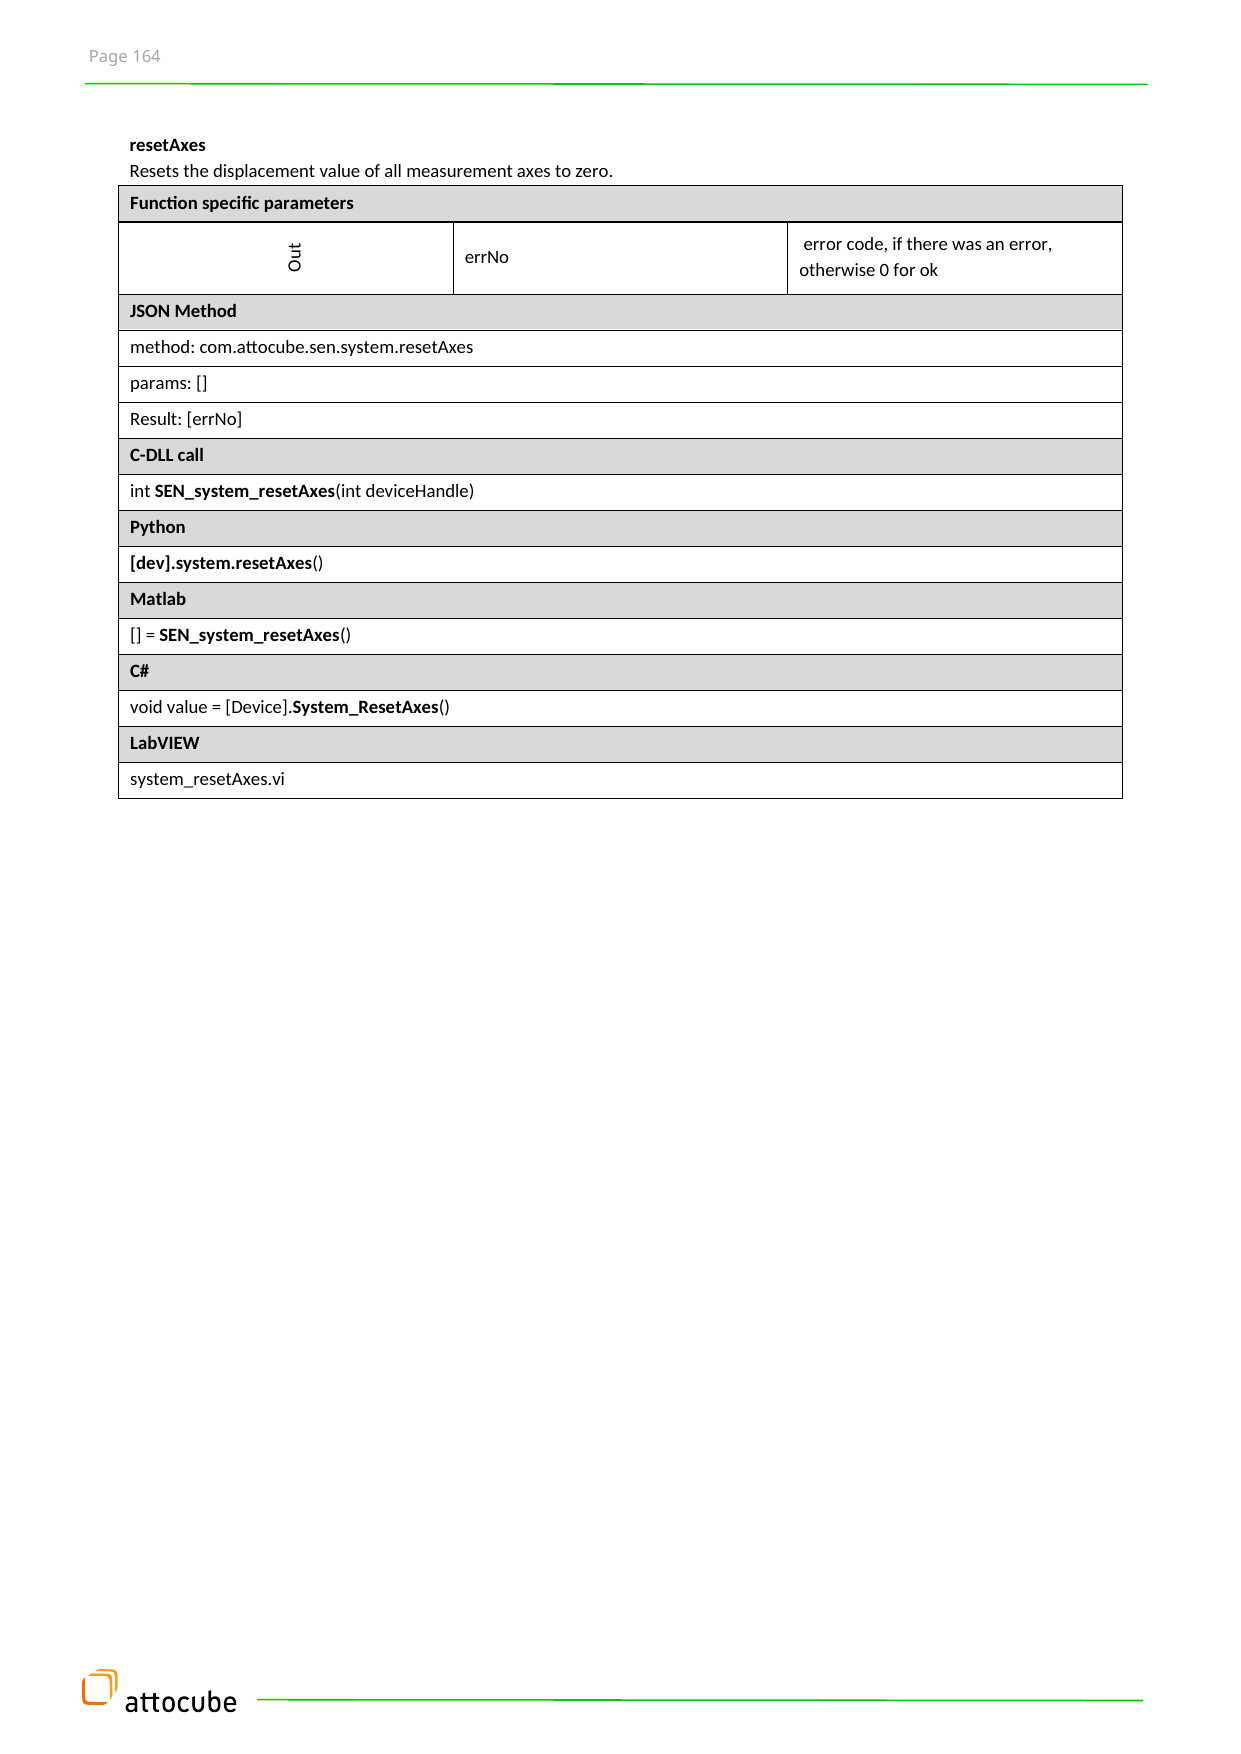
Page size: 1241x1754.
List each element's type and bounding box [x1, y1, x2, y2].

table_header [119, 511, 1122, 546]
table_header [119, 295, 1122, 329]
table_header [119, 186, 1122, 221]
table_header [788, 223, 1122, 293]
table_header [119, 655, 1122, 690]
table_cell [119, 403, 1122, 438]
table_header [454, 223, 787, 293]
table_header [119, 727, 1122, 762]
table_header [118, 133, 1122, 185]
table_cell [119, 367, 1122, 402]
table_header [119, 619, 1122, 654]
picture [68, 1663, 248, 1716]
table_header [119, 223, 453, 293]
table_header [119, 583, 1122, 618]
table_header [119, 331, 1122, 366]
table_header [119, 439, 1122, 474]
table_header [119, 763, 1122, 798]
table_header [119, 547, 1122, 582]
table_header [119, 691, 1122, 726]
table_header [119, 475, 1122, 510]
